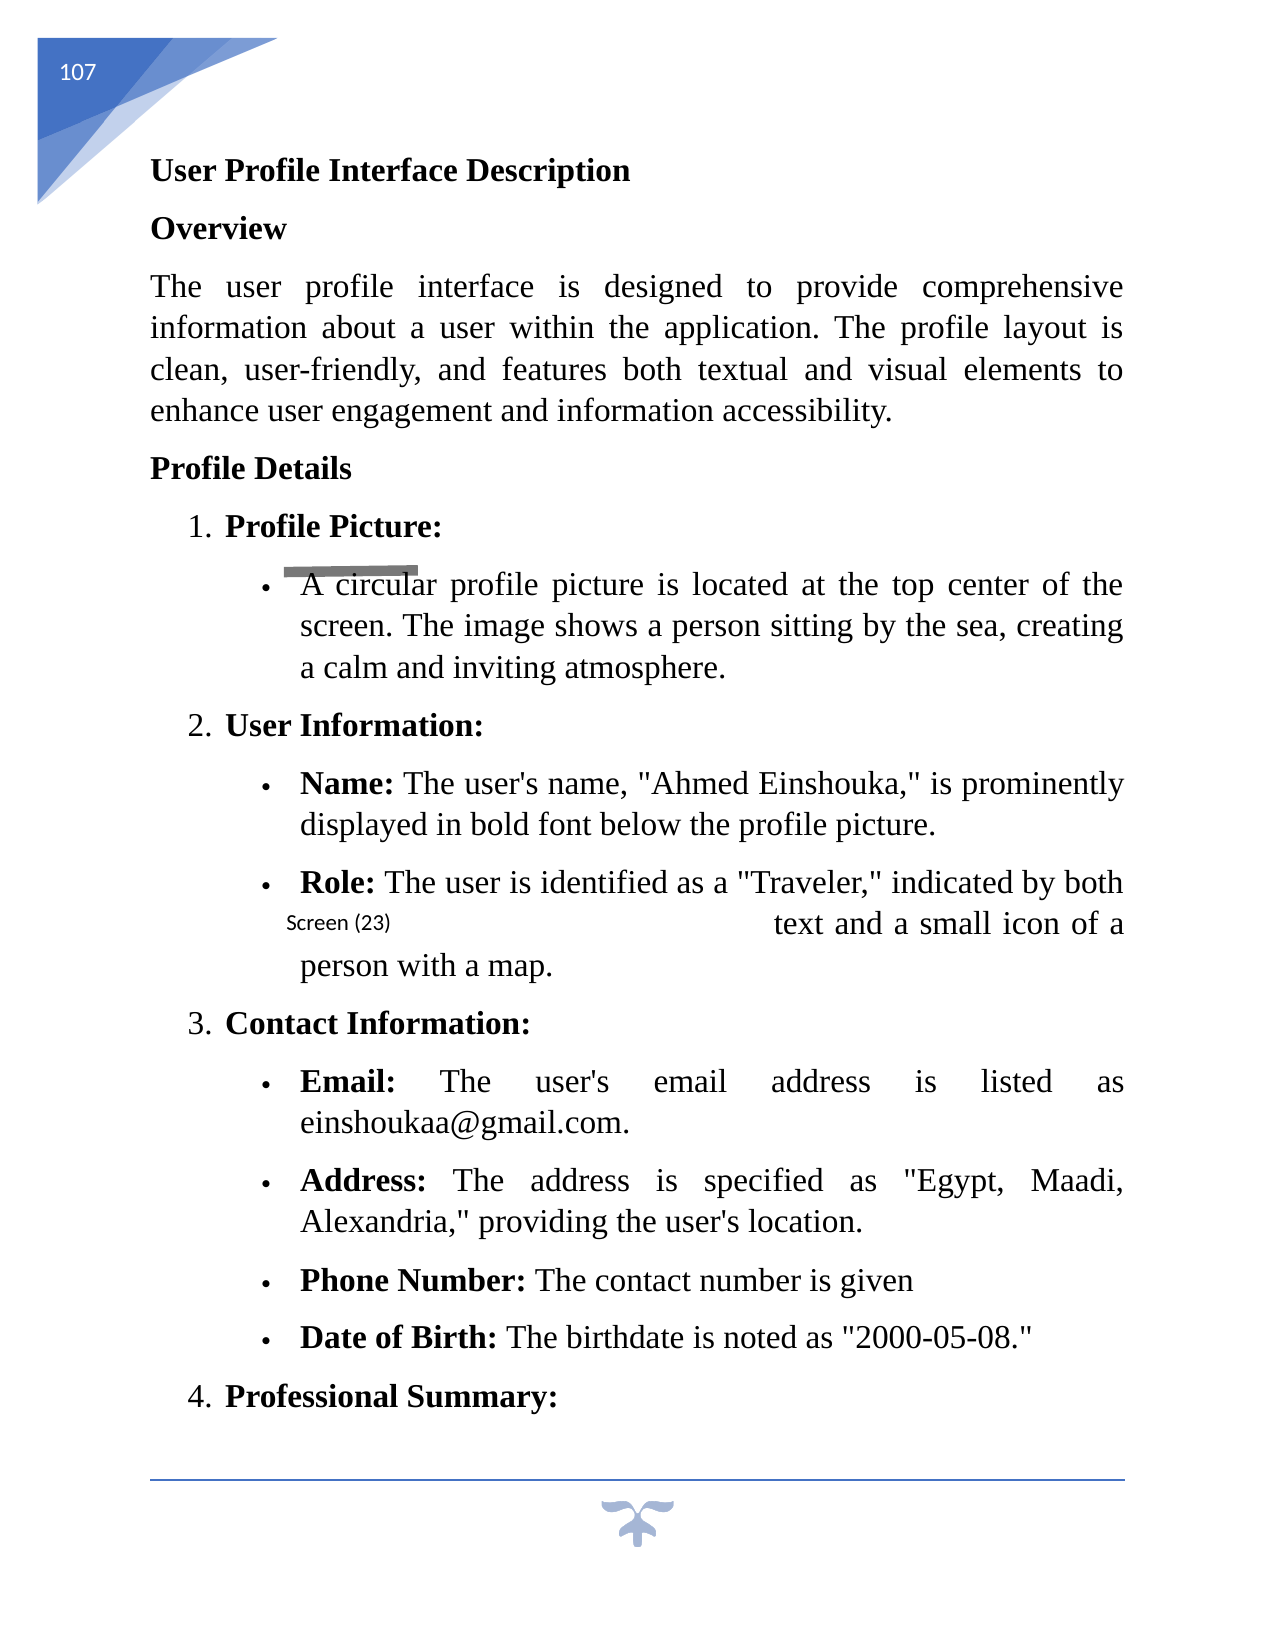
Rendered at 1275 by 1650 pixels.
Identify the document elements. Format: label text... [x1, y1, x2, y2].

list Date of Birth: The birthdate is noted as "2000-05-08." [262, 1318, 1125, 1356]
list Profile Picture: [187, 506, 1125, 544]
list A circular profile picture is located at the top center of the screen. The image shows a person sitting by the sea, creating a calm and inviting atmosphere. [262, 564, 1125, 685]
list Contact Information: [187, 1003, 1125, 1041]
list Professional Summary: [187, 1376, 1125, 1414]
text User Profile Interface Description [150, 150, 1125, 188]
text Profile Details [150, 448, 1125, 486]
list User Information: [187, 705, 1125, 743]
text Overview [150, 208, 1125, 246]
list Email: The user's email address is listed as einshoukaa@gmail.com. [262, 1061, 1125, 1141]
list Name: The user's name, "Ahmed Einshouka," is prominently displayed in bold font below the profile picture. [262, 763, 1125, 843]
list Phone Number: The contact number is given [262, 1260, 1125, 1298]
list Role: The user is identified as a "Traveler," indicated by both text and a small icon of a person with a map. [262, 862, 1125, 983]
text The user profile interface is designed to provide comprehensive information about a user within the application. The profile layout is clean, user-friendly, and features both textual and visual elements to enhance user engagement and information accessibility. [150, 266, 1125, 428]
picture [37, 37, 279, 206]
list Address: The address is specified as "Egypt, Maadi, Alexandria," providing the user's location. [262, 1160, 1125, 1240]
